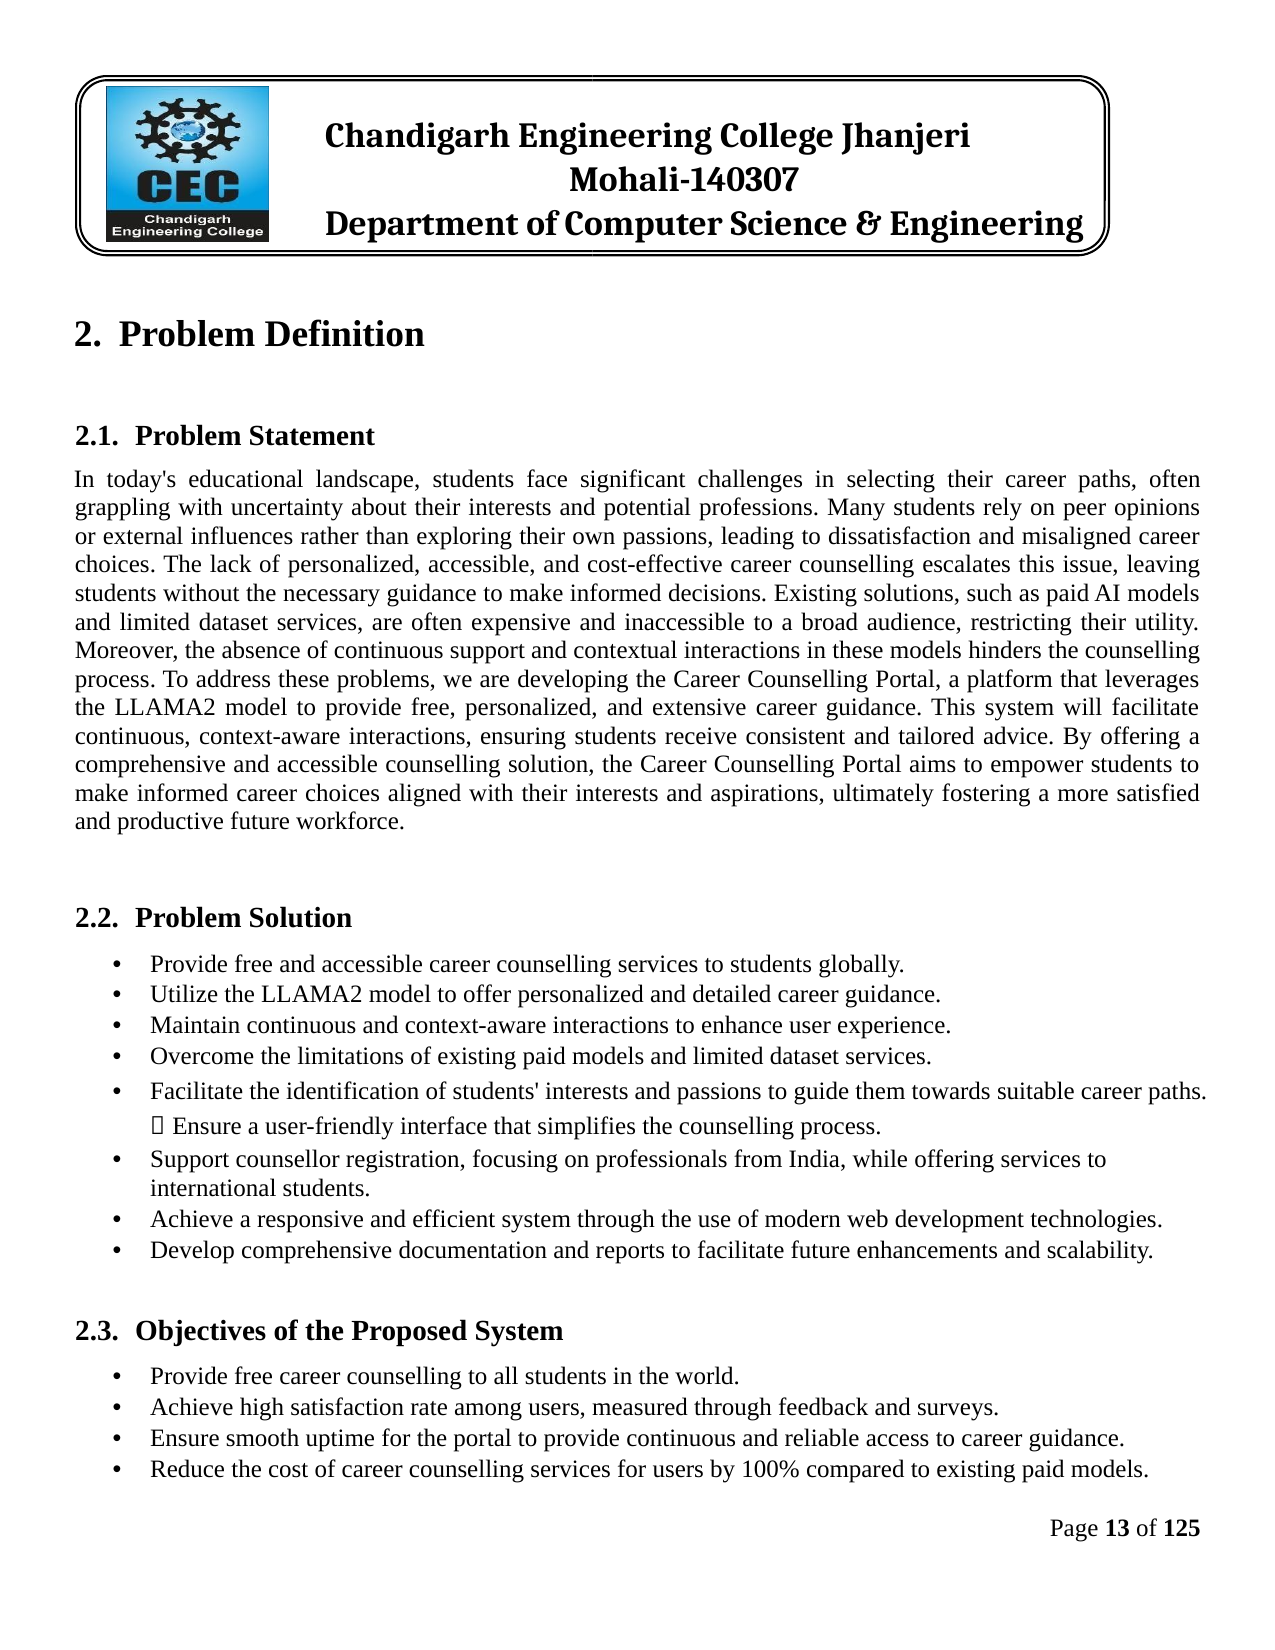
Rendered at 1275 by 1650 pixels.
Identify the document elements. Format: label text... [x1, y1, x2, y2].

subtitle Problem Definition [73, 312, 1215, 355]
list Utilize the LLAMA2 model to offer personalized and detailed career guidance. [112, 979, 1214, 1008]
subtitle Objectives of the Proposed System [75, 1313, 1215, 1347]
list Overcome the limitations of existing paid models and limited dataset services. [112, 1041, 1214, 1070]
subtitle Problem Statement [75, 418, 1215, 452]
list Facilitate the identification of students' interests and passions to guide them towards suitable career paths.  Ensure a user-friendly interface that simplifies the counselling process. [112, 1072, 1214, 1141]
list Maintain continuous and context-aware interactions to enhance user experience. [112, 1010, 1214, 1039]
list Support counsellor registration, focusing on professionals from India, while offering services to international students. [112, 1143, 1214, 1202]
list Achieve a responsive and efficient system through the use of modern web development technologies. [112, 1204, 1214, 1233]
list Provide free and accessible career counselling services to students globally. [112, 948, 1214, 977]
list Develop comprehensive documentation and reports to facilitate future enhancements and scalability. [112, 1235, 1214, 1264]
list Reduce the cost of career counselling services for users by 100% compared to existing paid models. [112, 1454, 1214, 1483]
text In today's educational landscape, students face significant challenges in selecting their career paths, often grappling with uncertainty about their interests and potential professions. Many students rely on peer opinions or external influences rather than exploring their own passions, leading to dissatisfaction and misaligned career choices. The lack of personalized, accessible, and cost-effective career counselling escalates this issue, leaving students without the necessary guidance to make informed decisions. Existing solutions, such as paid AI models and limited dataset services, are often expensive and inaccessible to a broad audience, restricting their utility. Moreover, the absence of continuous support and contextual interactions in these models hinders the counselling process. To address these problems, we are developing the Career Counselling Portal, a platform that leverages the LLAMA2 model to provide free, personalized, and extensive career guidance. This system will facilitate continuous, context-aware interactions, ensuring students receive consistent and tailored advice. By offering a comprehensive and accessible counselling solution, the Career Counselling Portal aims to empower students to make informed career choices aligned with their interests and aspirations, ultimately fostering a more satisfied and productive future workforce. [73, 464, 1201, 835]
subtitle Problem Solution [75, 900, 1215, 934]
list Provide free career counselling to all students in the world. [112, 1361, 1214, 1390]
list Ensure smooth uptime for the portal to provide continuous and reliable access to career guidance. [112, 1423, 1214, 1452]
list Achieve high satisfaction rate among users, measured through feedback and surveys. [112, 1392, 1214, 1421]
picture [106, 209, 269, 242]
picture [106, 86, 269, 204]
